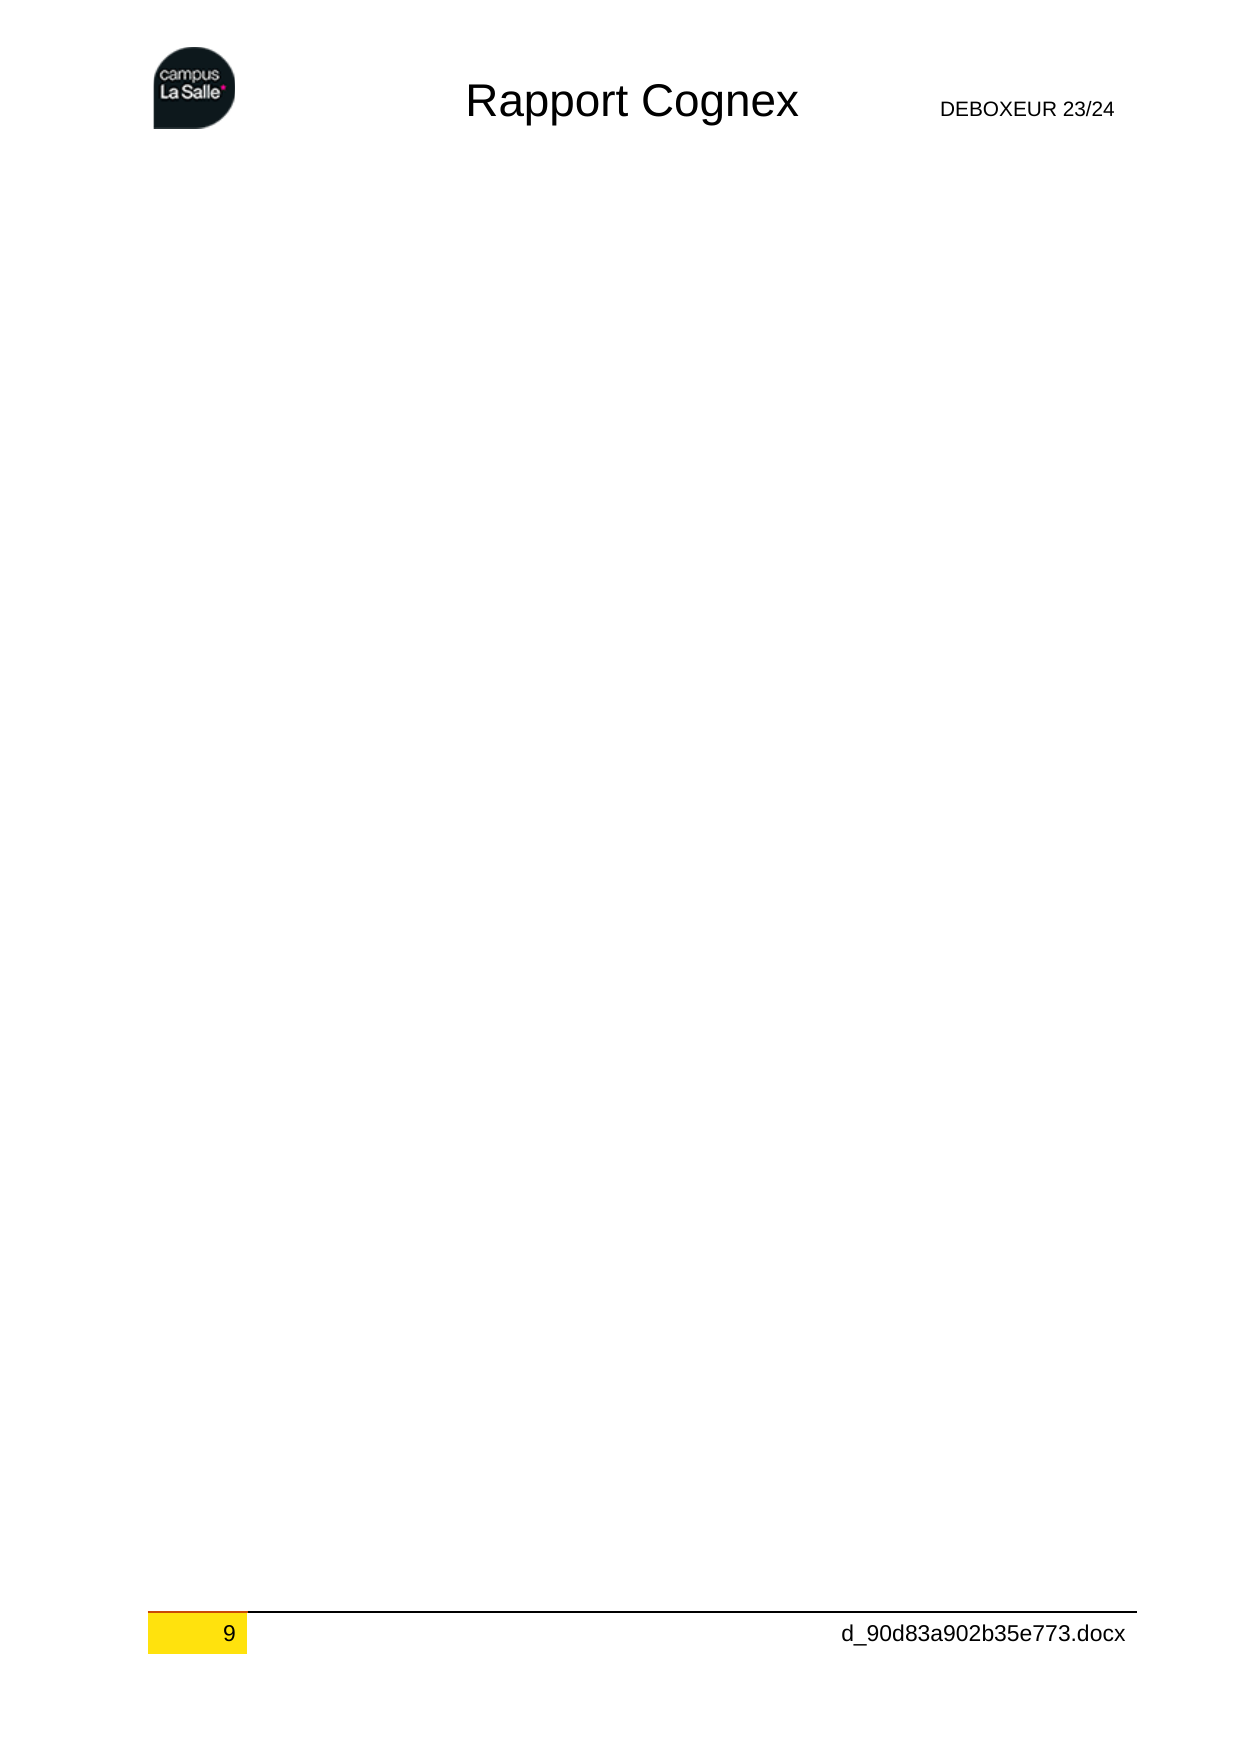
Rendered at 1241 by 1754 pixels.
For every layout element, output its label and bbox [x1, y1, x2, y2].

picture [153, 47, 235, 129]
